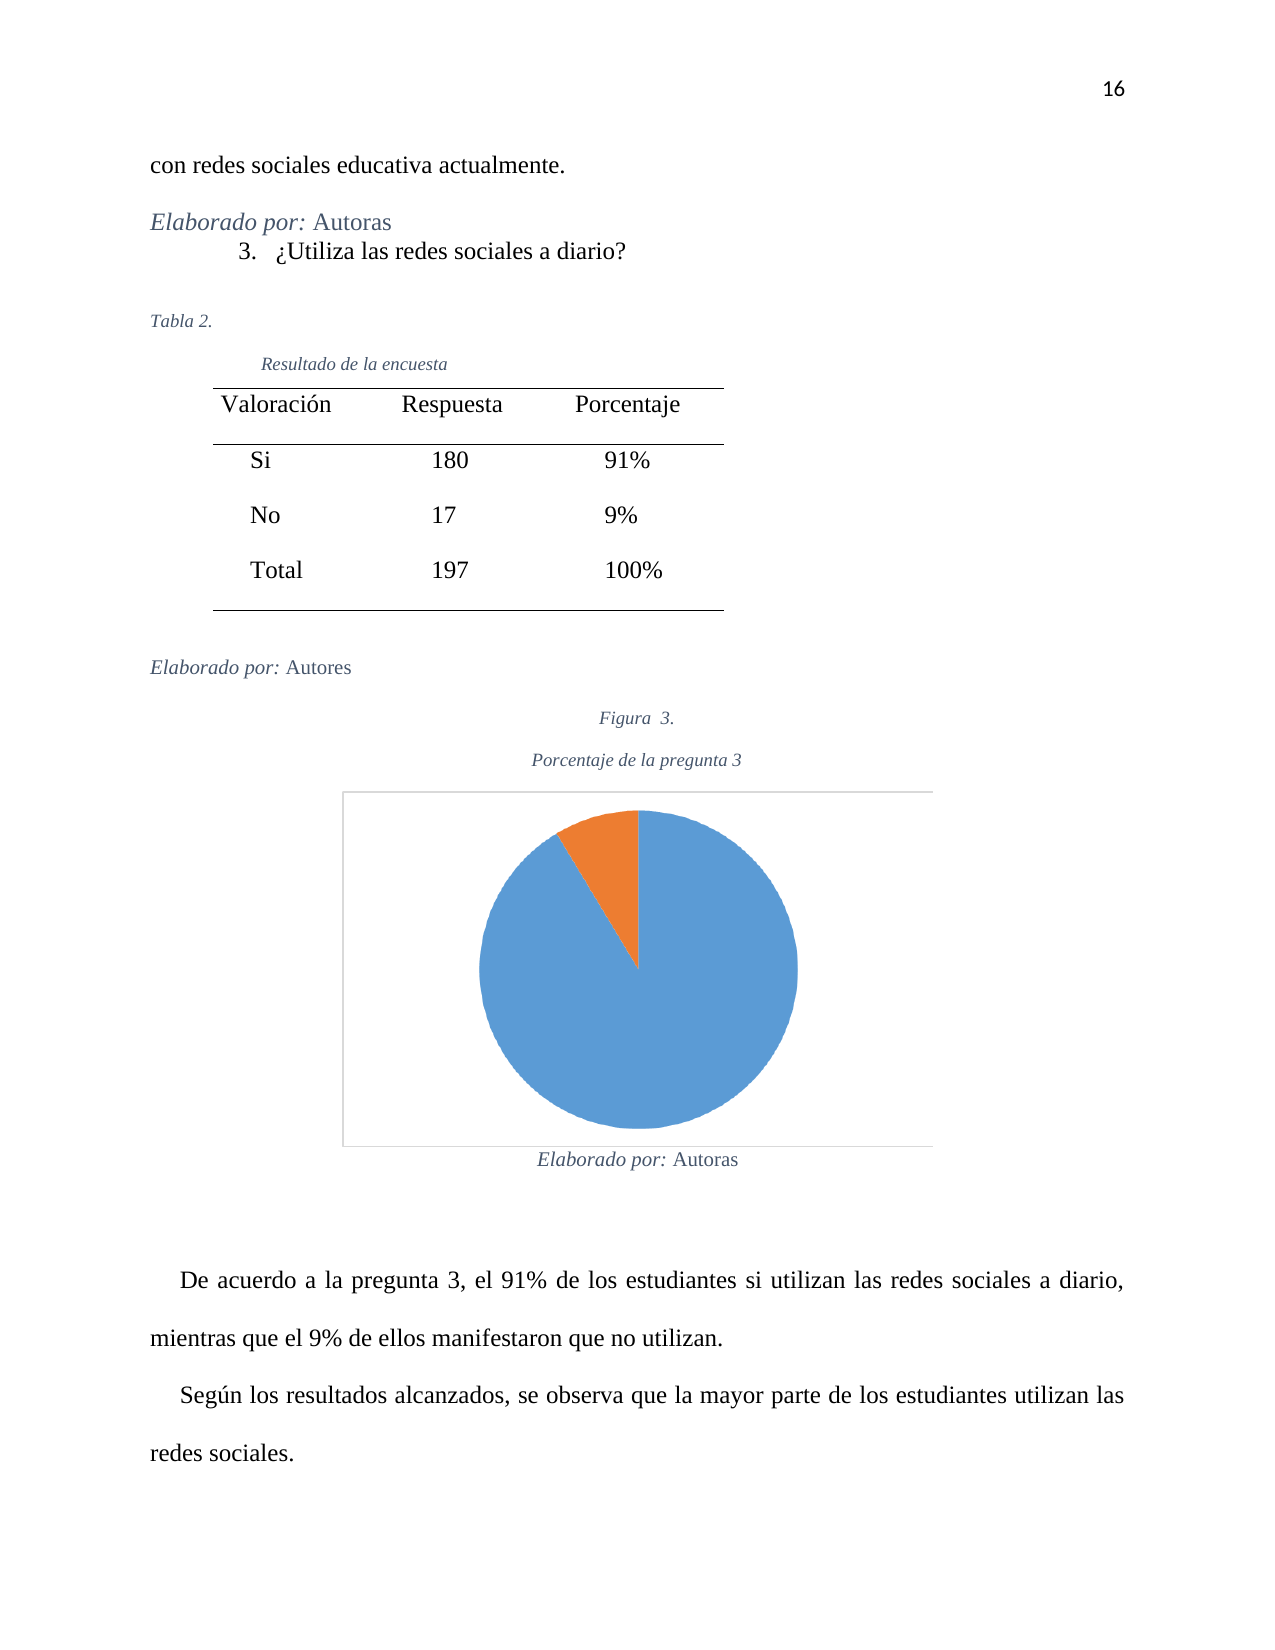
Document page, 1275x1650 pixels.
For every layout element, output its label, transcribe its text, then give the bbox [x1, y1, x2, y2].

text Según los resultados alcanzados, se observa que la mayor parte de los estudiantes utilizan las redes sociales. [150, 1380, 1125, 1467]
text Resultado de la encuesta [261, 353, 1125, 374]
text Porcentaje de la pregunta 3 [150, 749, 1125, 771]
table_cell 91% [568, 445, 724, 500]
text Tabla 2. [150, 310, 1125, 332]
table_cell Total [213, 555, 394, 610]
table_cell 100% [568, 555, 724, 610]
table_cell No [213, 500, 394, 555]
table_cell 197 [394, 555, 567, 610]
table_cell 9% [568, 500, 724, 555]
table_header Porcentaje [568, 389, 724, 444]
list ¿Utiliza las redes sociales a diario? [238, 236, 1125, 265]
text De acuerdo a la pregunta 3, el 91% de los estudiantes si utilizan las redes sociales a diario, mientras que el 9% de ellos manifestaron que no utilizan. [150, 1265, 1125, 1352]
text Elaborado por: Autoras [150, 1147, 1125, 1171]
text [150, 150, 1125, 179]
table_cell Si [213, 445, 394, 500]
table_header Respuesta [394, 389, 567, 444]
picture [342, 791, 933, 1147]
table_cell 17 [394, 500, 567, 555]
table_cell 180 [394, 445, 567, 500]
text Elaborado por: Autoras [150, 207, 1125, 236]
table_header Valoración [213, 389, 394, 444]
text Figura 3. [150, 707, 1125, 728]
text Elaborado por: Autores [150, 655, 1125, 679]
